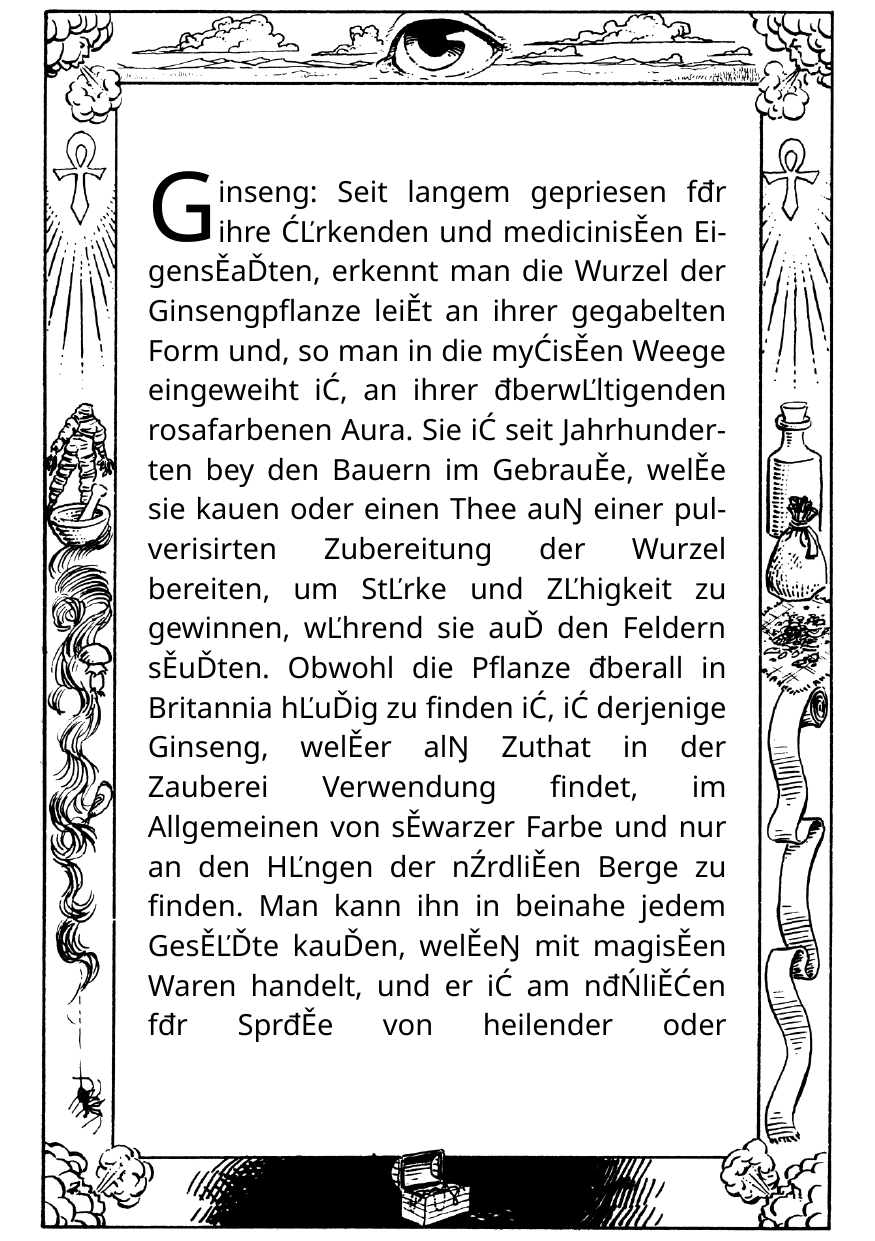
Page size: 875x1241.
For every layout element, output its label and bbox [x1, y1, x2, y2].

picture [40, 9, 834, 1231]
text [148, 171, 726, 1044]
